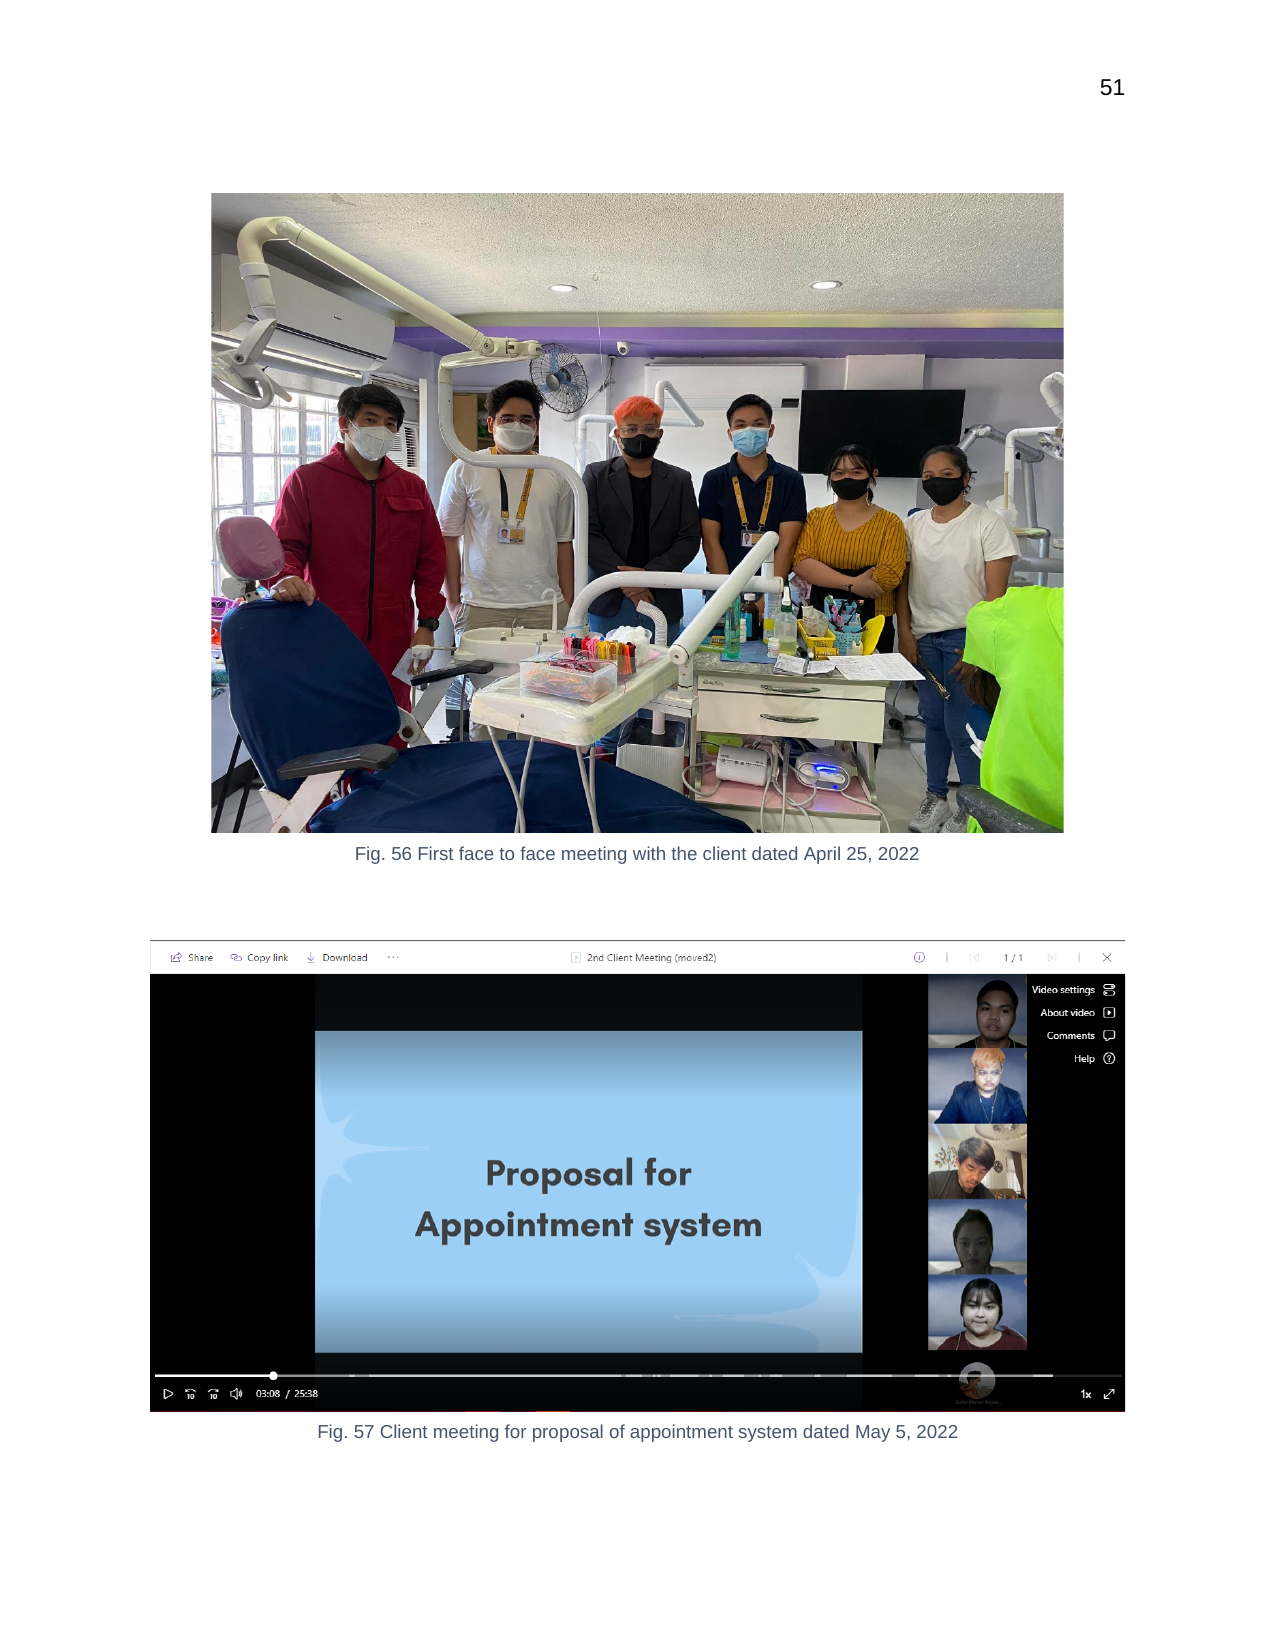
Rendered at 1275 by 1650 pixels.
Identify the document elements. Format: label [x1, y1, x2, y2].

picture [150, 940, 1125, 1412]
picture [211, 193, 1064, 833]
